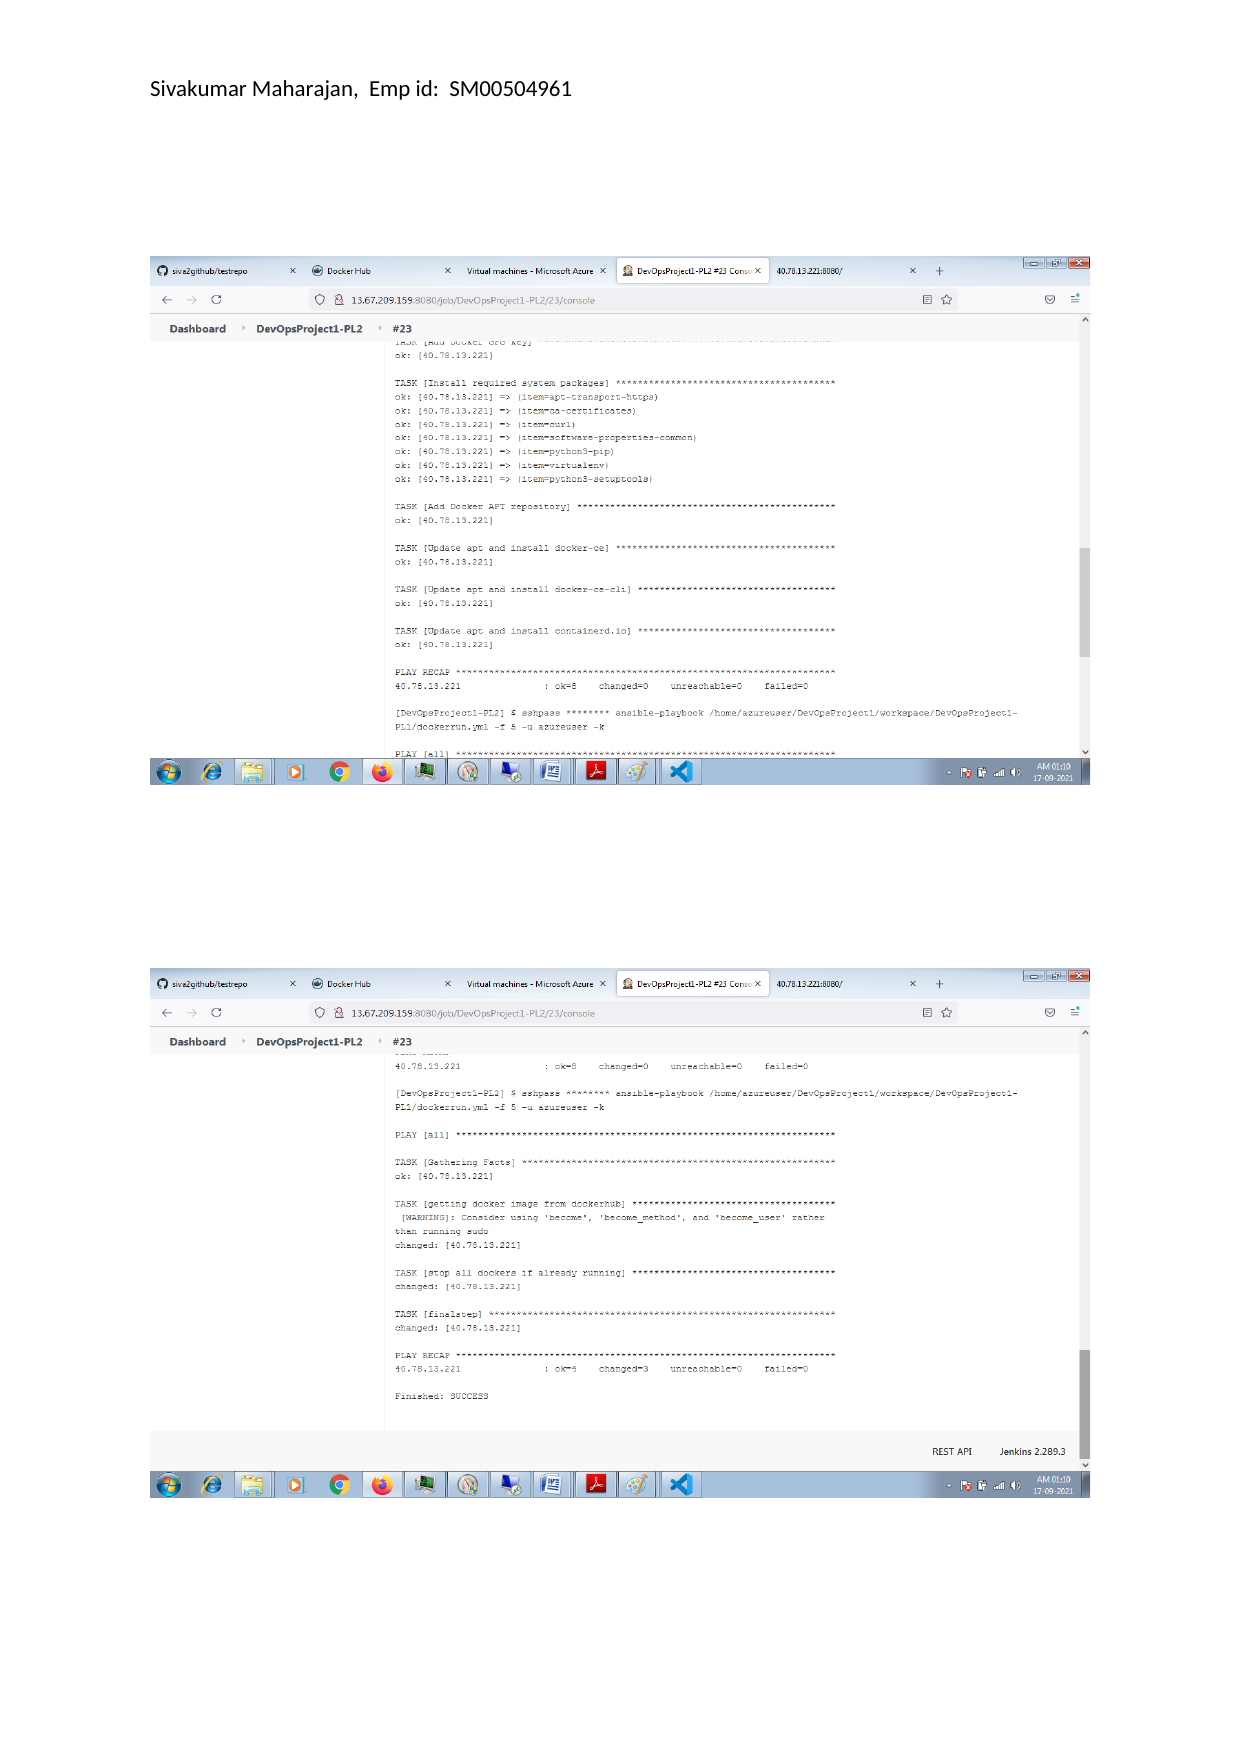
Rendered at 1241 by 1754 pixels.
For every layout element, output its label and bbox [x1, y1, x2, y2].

picture [150, 968, 1091, 1498]
picture [150, 256, 1091, 785]
